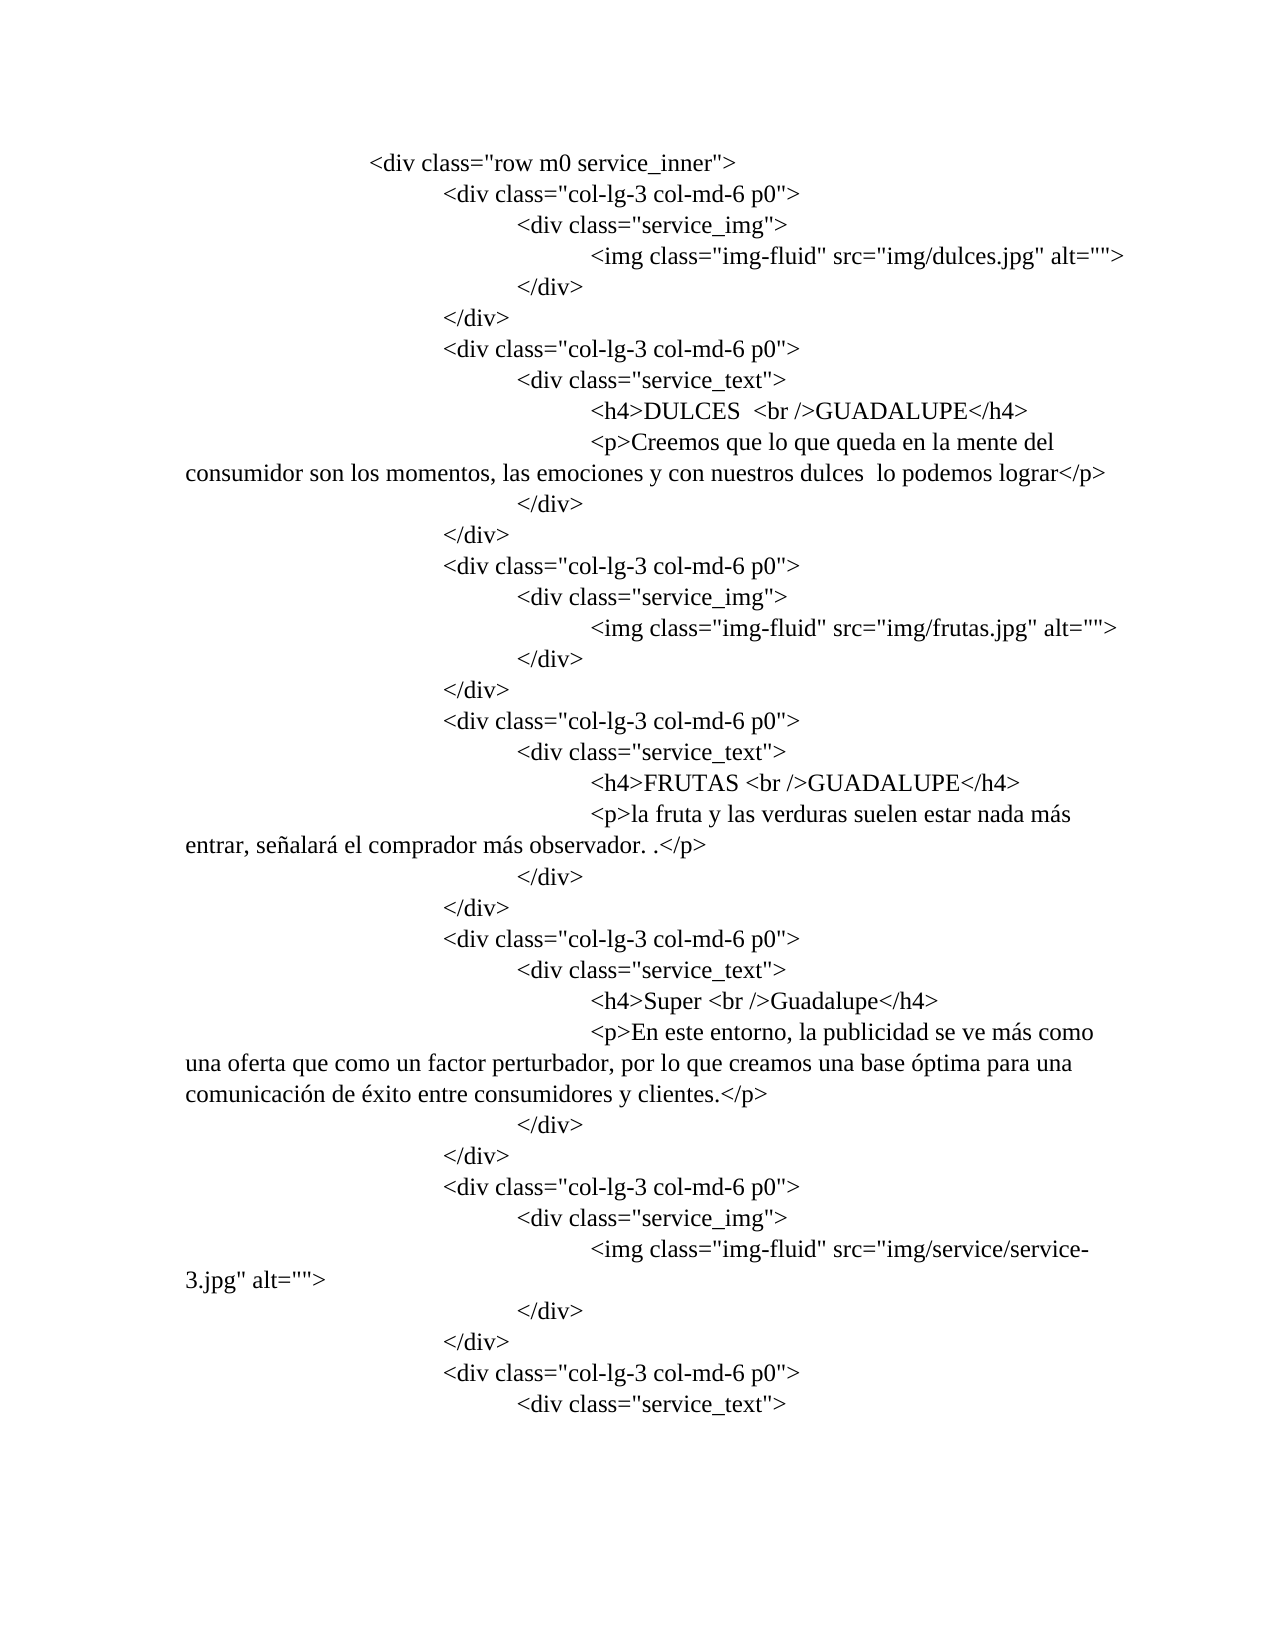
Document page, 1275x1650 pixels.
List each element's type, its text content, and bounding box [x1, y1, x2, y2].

list <p>la fruta y las verduras suelen estar nada más entrar, señalará el comprador más observador. .</p> [185, 799, 1127, 859]
list </div> [185, 644, 1127, 673]
list <div class="service_img"> [185, 1203, 1127, 1232]
list <img class="img-fluid" src="img/dulces.jpg" alt=""> [185, 241, 1127, 269]
list <h4>DULCES <br />GUADALUPE</h4> [185, 396, 1127, 425]
list </div> [185, 489, 1127, 518]
list <div class="col-lg-3 col-md-6 p0"> [185, 924, 1127, 952]
list </div> [185, 1296, 1127, 1325]
list <h4>FRUTAS <br />GUADALUPE</h4> [185, 768, 1127, 797]
list <div class="service_text"> [185, 1389, 1127, 1418]
list <p>En este entorno, la publicidad se ve más como una oferta que como un factor perturbador, por lo que creamos una base óptima para una comunicación de éxito entre consumidores y clientes.</p> [185, 1017, 1127, 1108]
list </div> [185, 893, 1127, 921]
list <div class="service_img"> [185, 210, 1127, 238]
list <div class="col-lg-3 col-md-6 p0"> [185, 179, 1127, 207]
list <img class="img-fluid" src="img/frutas.jpg" alt=""> [185, 613, 1127, 642]
list </div> [185, 675, 1127, 704]
list <div class="service_img"> [185, 582, 1127, 611]
list <p>Creemos que lo que queda en la mente del consumidor son los momentos, las emociones y con nuestros dulces lo podemos lograr</p> [185, 427, 1127, 487]
list <div class="row m0 service_inner"> [185, 148, 1127, 176]
list <div class="col-lg-3 col-md-6 p0"> [185, 551, 1127, 580]
list </div> [185, 272, 1127, 301]
list <div class="col-lg-3 col-md-6 p0"> [185, 334, 1127, 363]
list </div> [185, 1141, 1127, 1170]
list </div> [185, 520, 1127, 549]
list </div> [185, 862, 1127, 890]
list <div class="service_text"> [185, 955, 1127, 983]
list <div class="col-lg-3 col-md-6 p0"> [185, 1172, 1127, 1201]
list </div> [185, 1110, 1127, 1139]
list </div> [185, 303, 1127, 332]
list <div class="service_text"> [185, 737, 1127, 766]
list <div class="service_text"> [185, 365, 1127, 394]
list </div> [185, 1327, 1127, 1356]
list <h4>Super <br />Guadalupe</h4> [185, 986, 1127, 1014]
list <div class="col-lg-3 col-md-6 p0"> [185, 706, 1127, 735]
list <div class="col-lg-3 col-md-6 p0"> [185, 1358, 1127, 1387]
list <img class="img-fluid" src="img/service/service-3.jpg" alt=""> [185, 1234, 1127, 1294]
